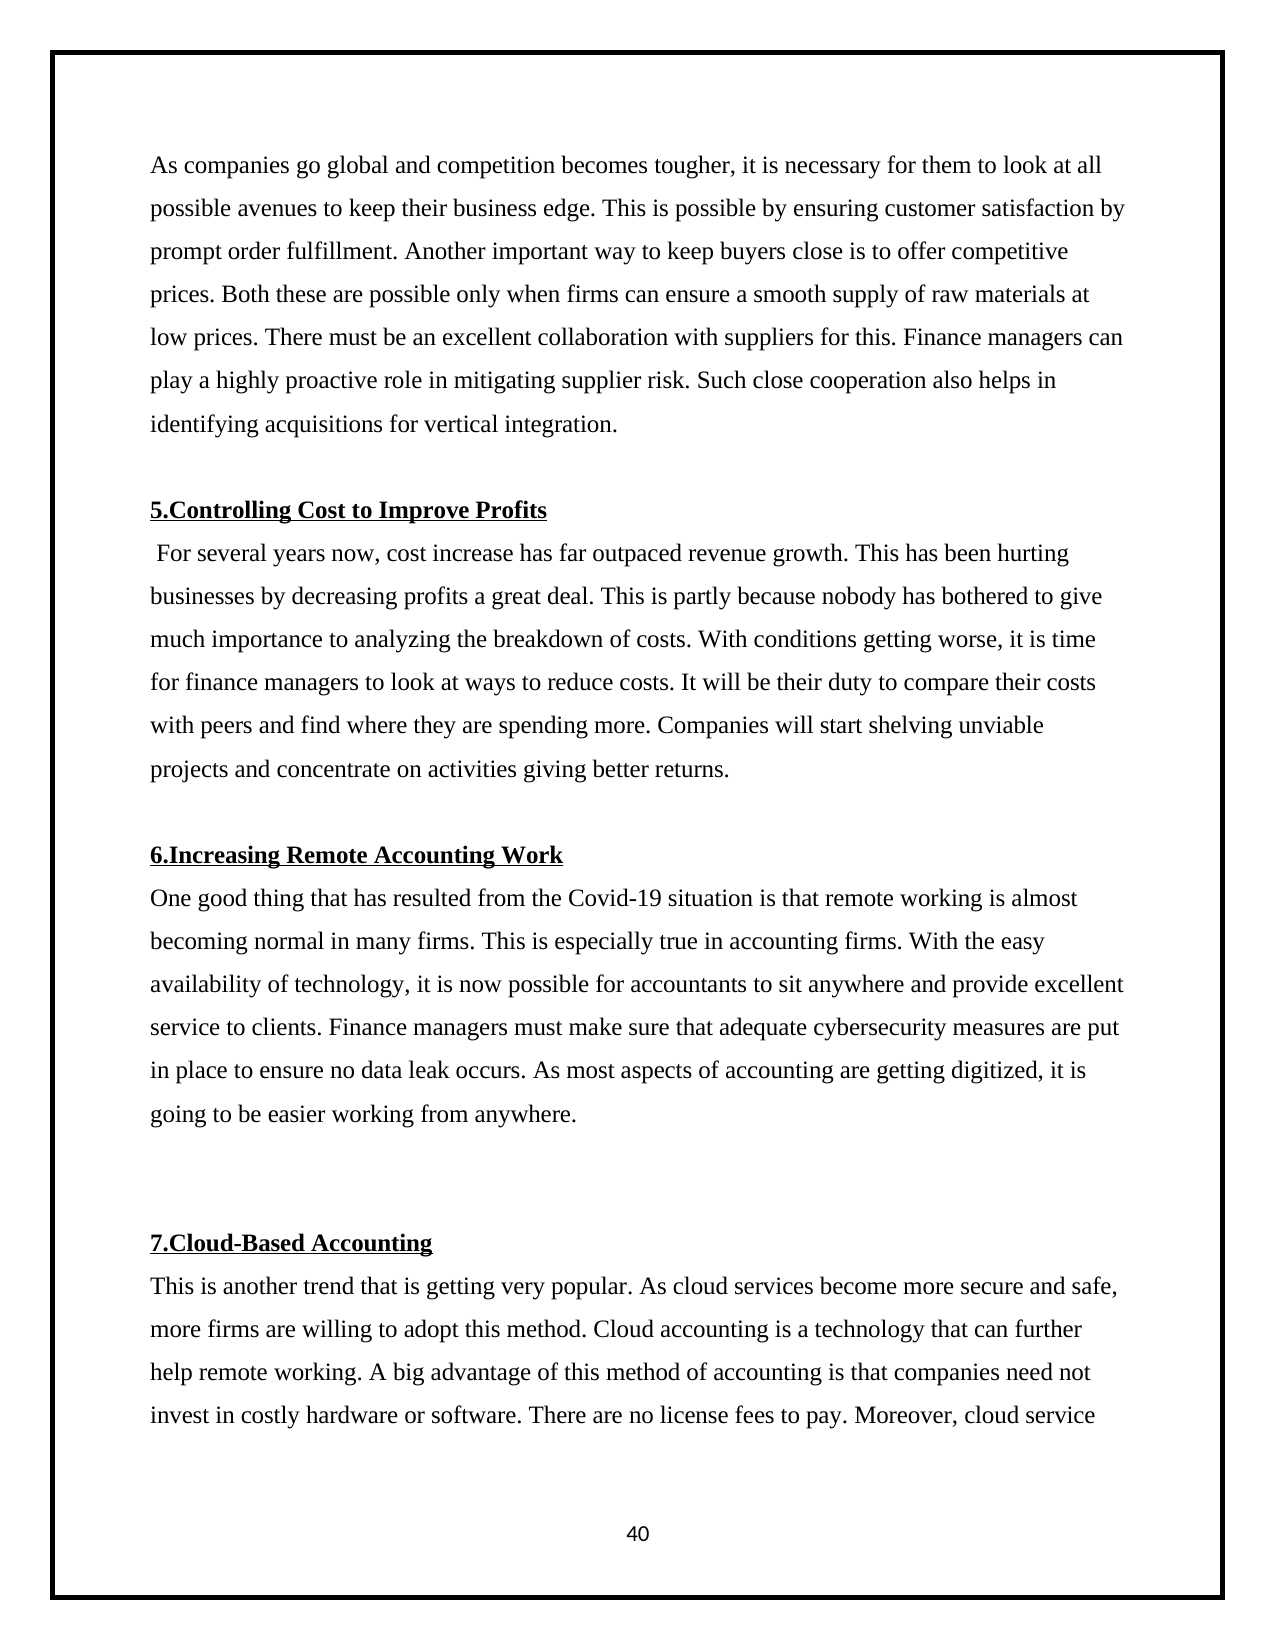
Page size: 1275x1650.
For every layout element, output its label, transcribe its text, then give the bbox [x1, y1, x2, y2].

text For several years now, cost increase has far outpaced revenue growth. This has been hurting businesses by decreasing profits a great deal. This is partly because nobody has bothered to give much importance to analyzing the breakdown of costs. With conditions getting worse, it is time for finance managers to look at ways to reduce costs. It will be their duty to compare their costs with peers and find where they are spending more. Companies will start shelving unviable projects and concentrate on activities giving better returns. [150, 538, 1125, 782]
text One good thing that has resulted from the Covid-19 situation is that remote working is almost becoming normal in many firms. This is especially true in accounting firms. With the easy availability of technology, it is now possible for accountants to sit anywhere and provide excellent service to clients. Finance managers must make sure that adequate cybersecurity measures are put in place to ensure no data leak occurs. As most aspects of accounting are getting digitized, it is going to be easier working from anywhere. [150, 883, 1125, 1127]
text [150, 1271, 1125, 1429]
text 7.Cloud-Based Accounting [150, 1228, 1125, 1257]
text 5.Controlling Cost to Improve Profits [150, 495, 1125, 524]
text 6.Increasing Remote Accounting Work [150, 840, 1125, 869]
text As companies go global and competition becomes tougher, it is necessary for them to look at all possible avenues to keep their business edge. This is possible by ensuring customer satisfaction by prompt order fulfillment. Another important way to keep buyers close is to offer competitive prices. Both these are possible only when firms can ensure a smooth supply of raw materials at low prices. There must be an excellent collaboration with suppliers for this. Finance managers can play a highly proactive role in mitigating supplier risk. Such close cooperation also helps in identifying acquisitions for vertical integration. [150, 150, 1125, 437]
